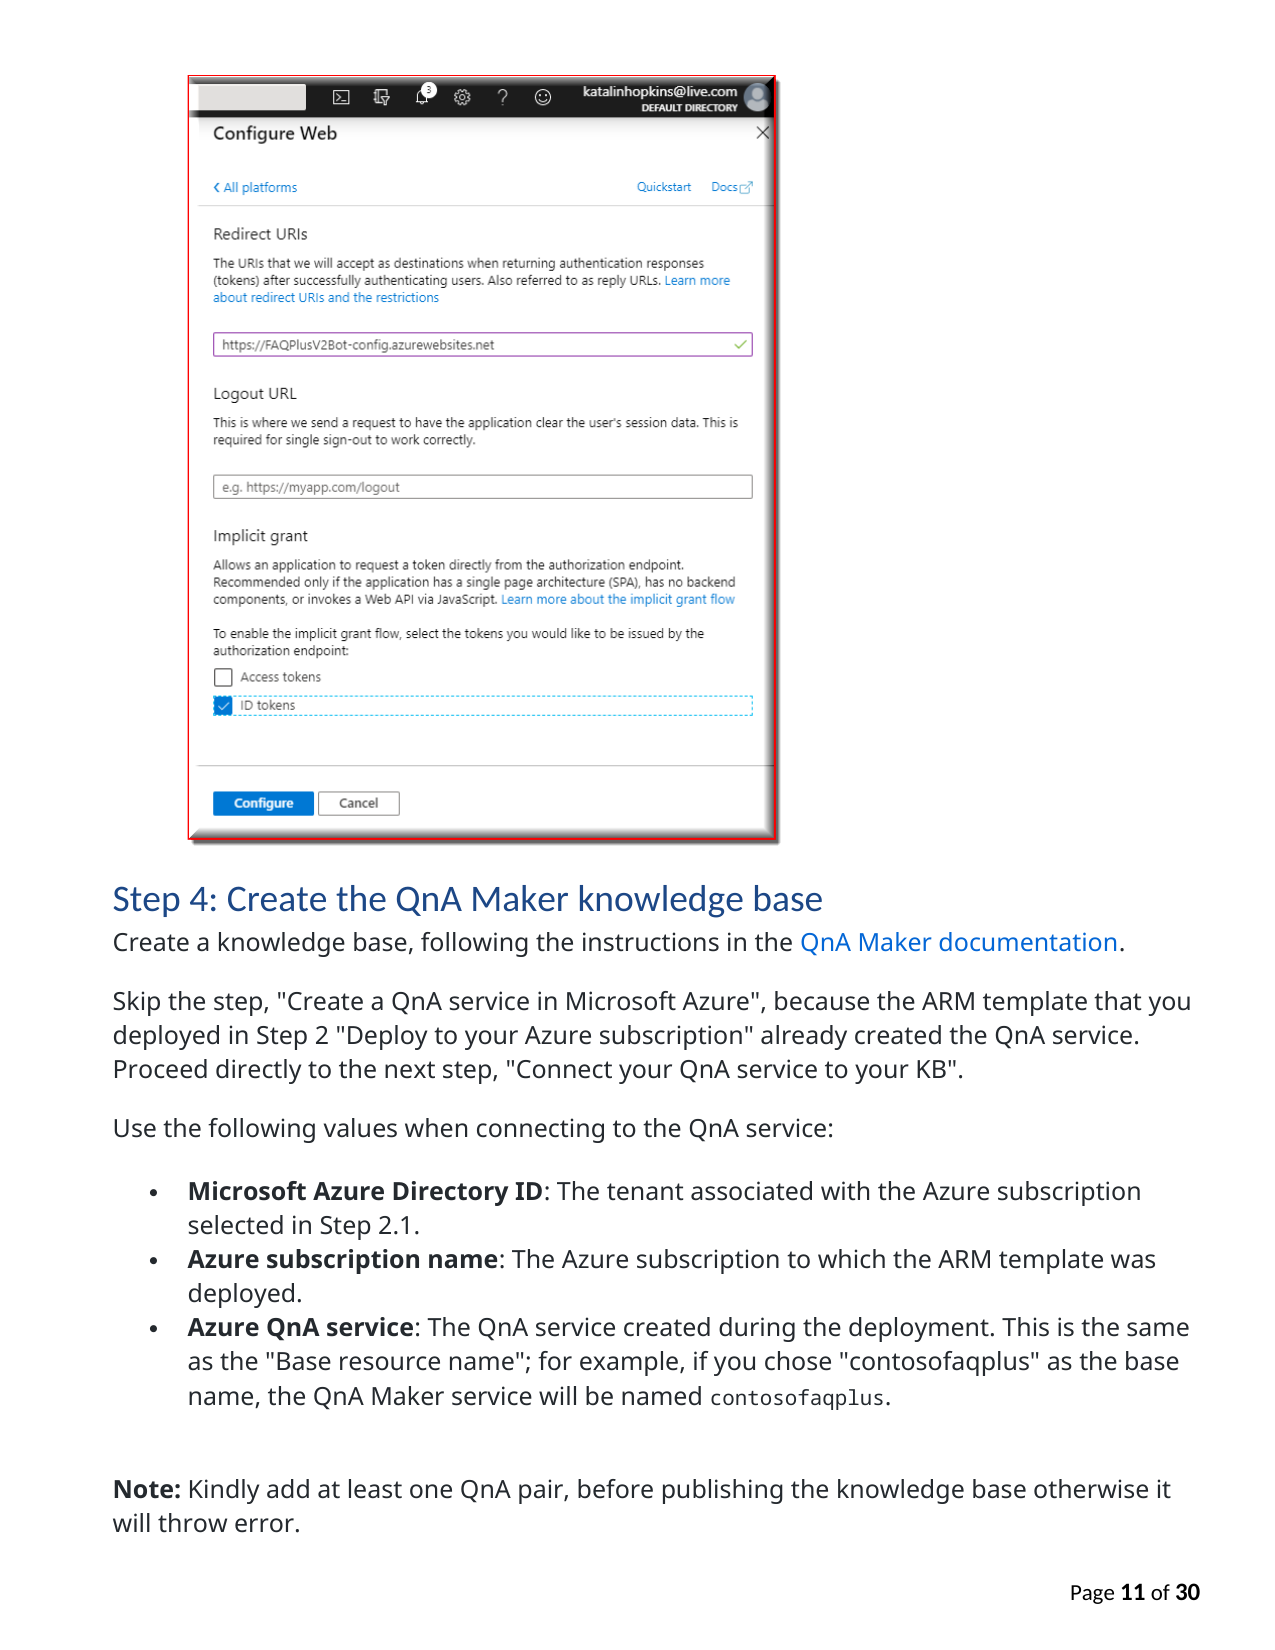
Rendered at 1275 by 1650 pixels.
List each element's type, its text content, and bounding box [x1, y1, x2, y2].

picture [187, 75, 786, 850]
text Skip the step, "Create a QnA service in Microsoft Azure", because the ARM template that you deployed in Step 2 "Deploy to your Azure subscription" already created the QnA service. Proceed directly to the next step, "Connect your QnA service to your KB". [112, 983, 1200, 1086]
text Create a knowledge base, following the instructions in the QnA Maker documentation. [112, 924, 1200, 958]
subtitle Step 4: Create the QnA Maker knowledge base [112, 875, 1200, 921]
list Microsoft Azure Directory ID: The tenant associated with the Azure subscription selected in Step 2.1. [150, 1174, 1200, 1242]
list Azure subscription name: The Azure subscription to which the ARM template was deployed. [150, 1242, 1200, 1310]
list Azure QnA service: The QnA service created during the deployment. This is the same as the "Base resource name"; for example, if you chose "contosofaqplus" as the base name, the QnA Maker service will be named contosofaqplus. [150, 1310, 1200, 1412]
text Note: Kindly add at least one QnA pair, before publishing the knowledge base otherwise it will throw error. [112, 1471, 1200, 1539]
text Use the following values when connecting to the QnA service: [112, 1111, 1200, 1144]
